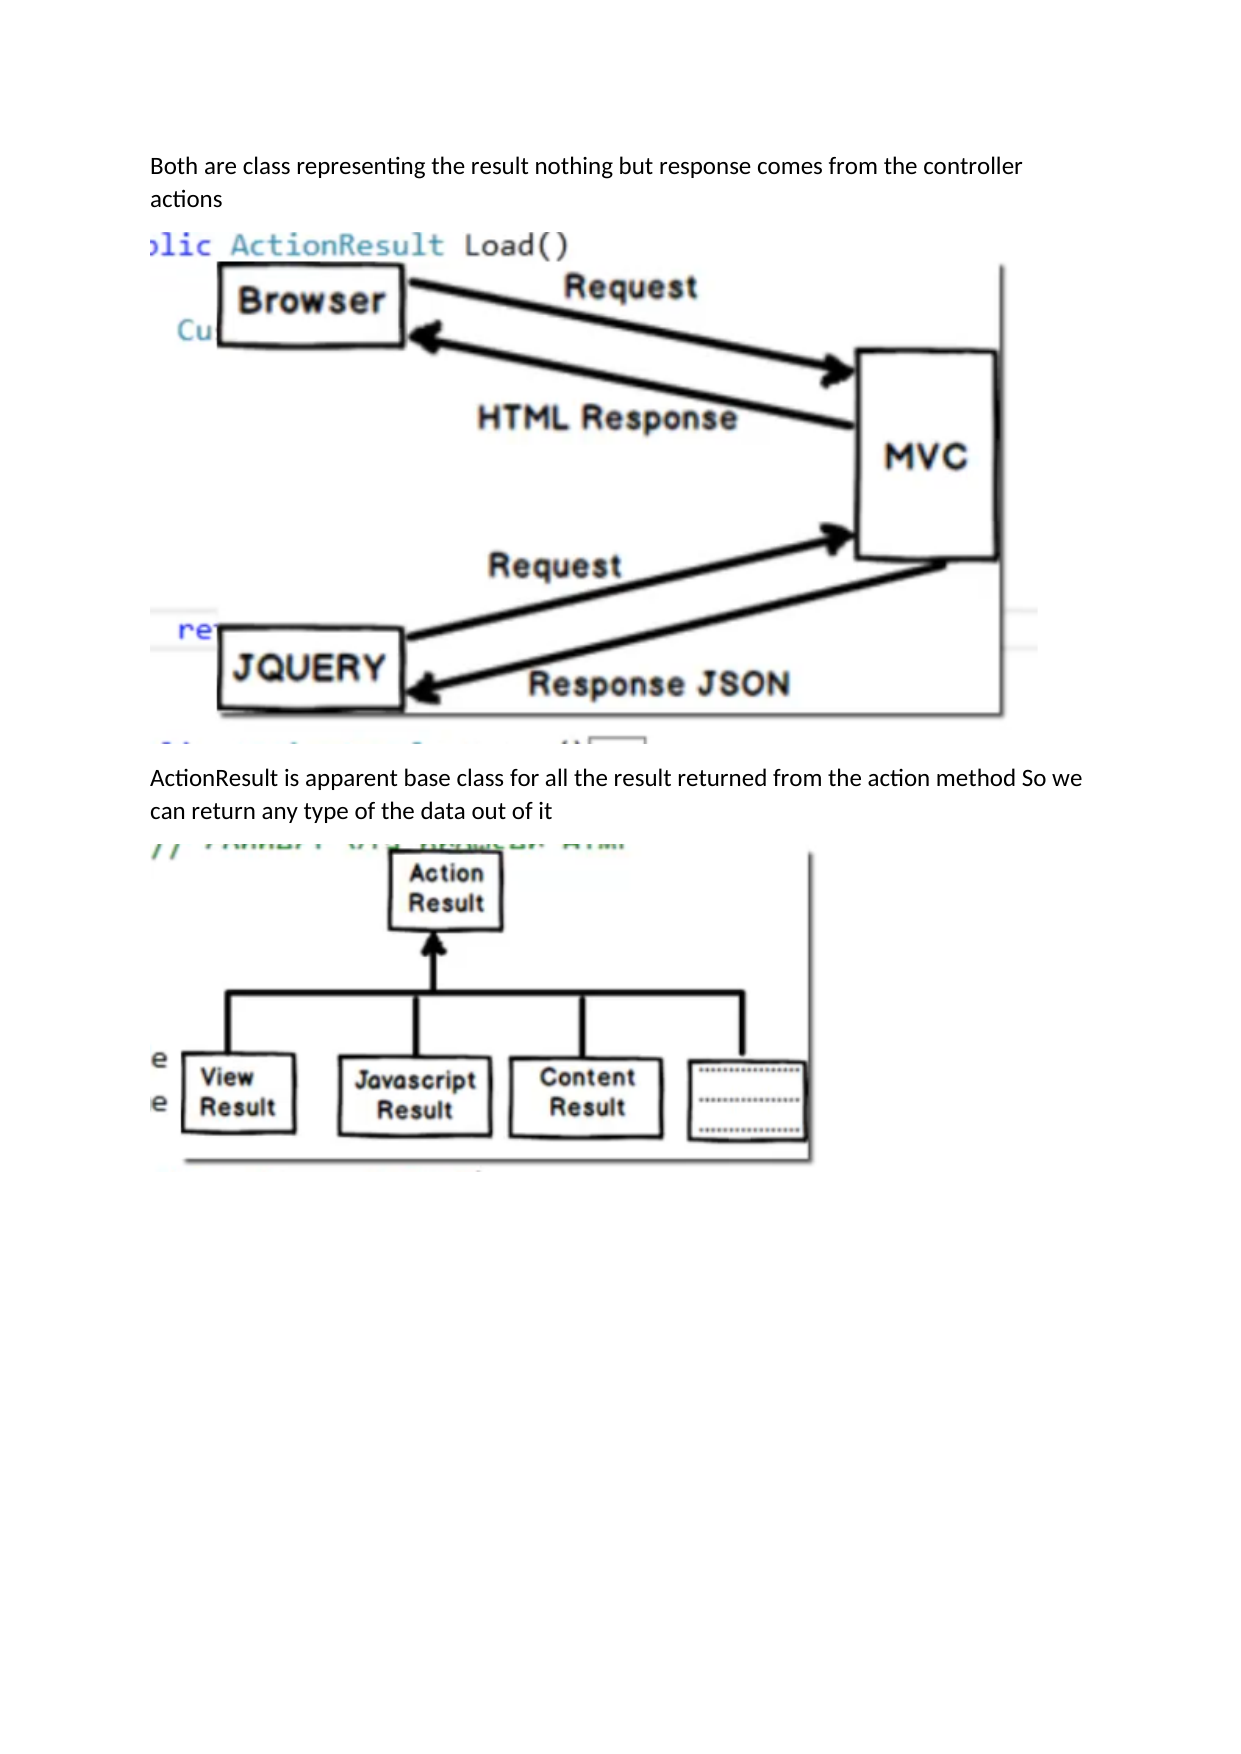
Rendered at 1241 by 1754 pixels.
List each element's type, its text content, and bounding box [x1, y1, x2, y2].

text ActionResult is apparent base class for all the result returned from the action method So we can return any type of the data out of it [150, 762, 1090, 826]
picture [150, 232, 1038, 744]
picture [150, 844, 826, 1172]
text Both are class representing the result nothing but response comes from the controller actions [150, 150, 1090, 213]
